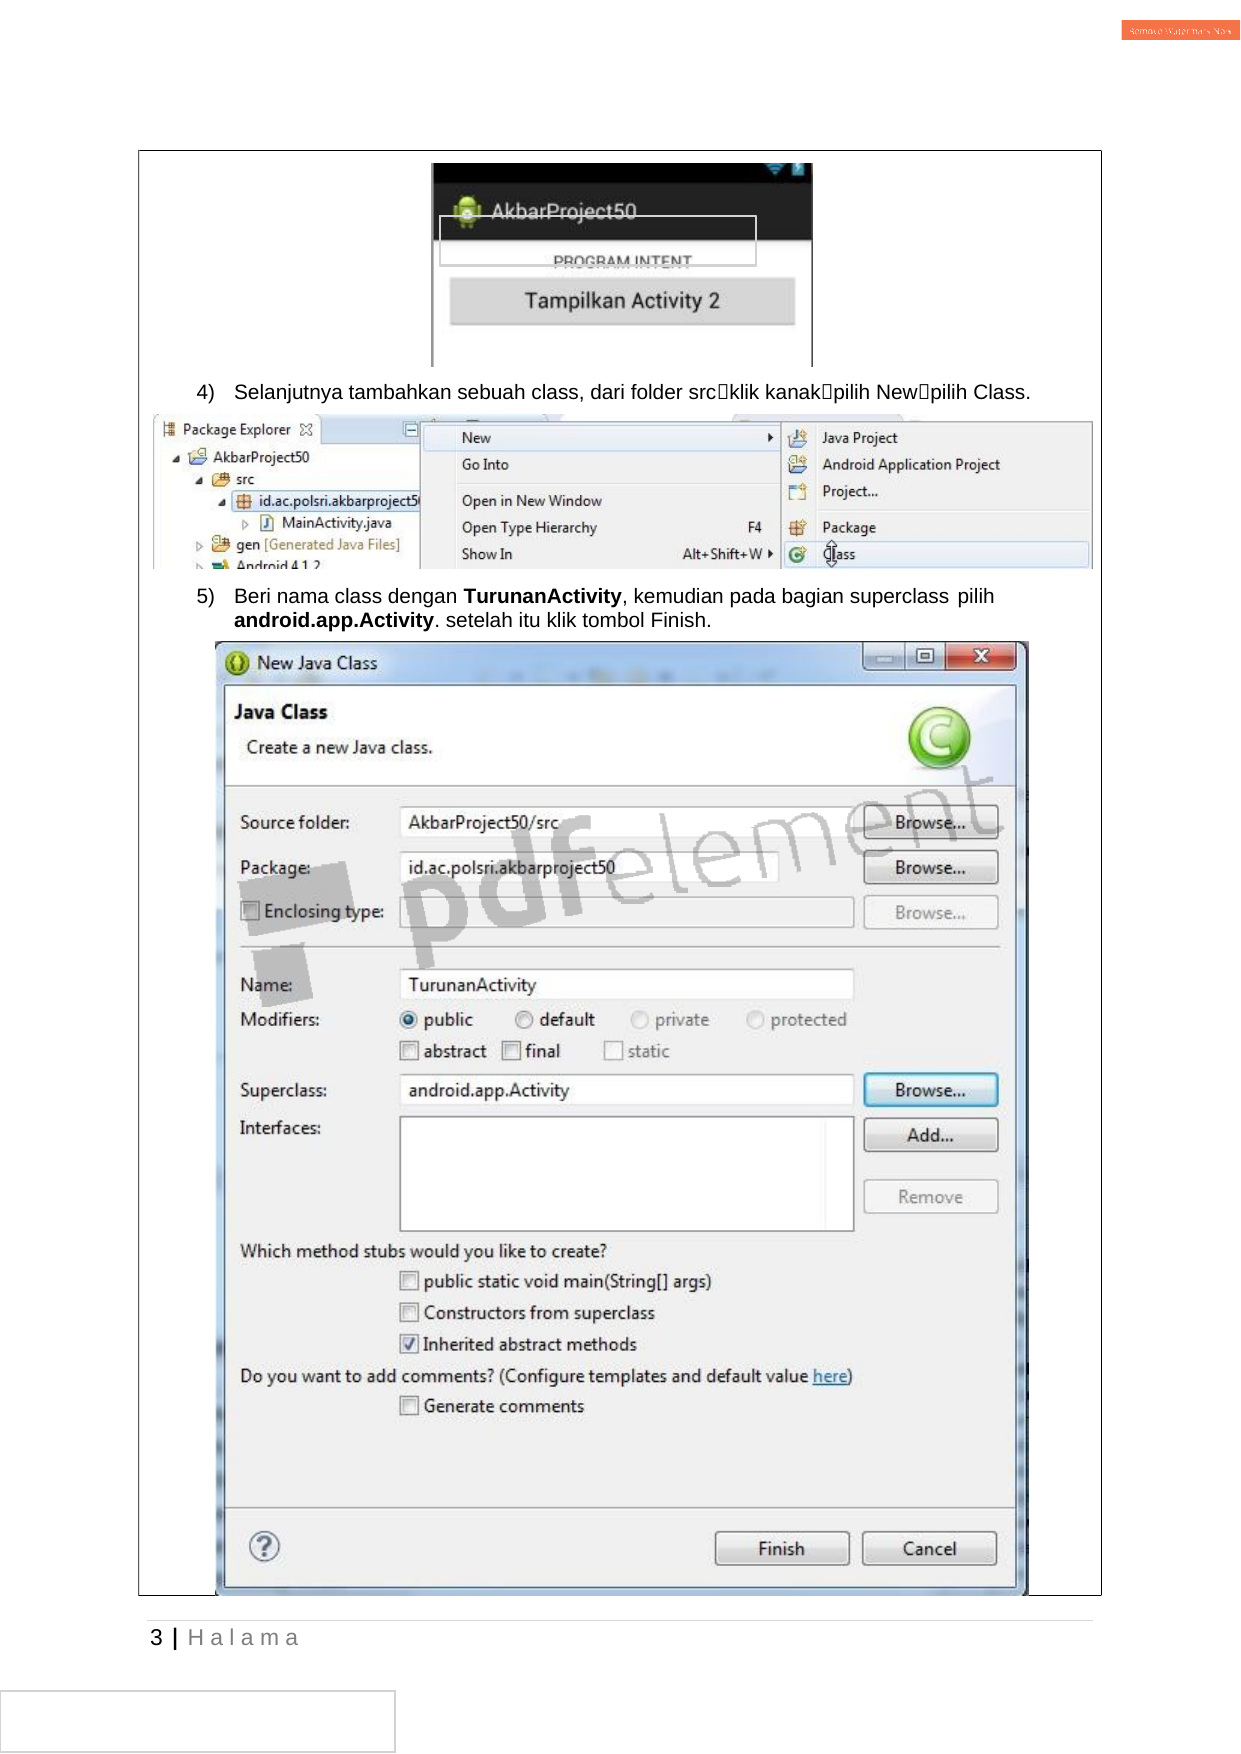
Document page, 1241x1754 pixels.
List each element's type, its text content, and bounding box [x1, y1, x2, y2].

picture [431, 163, 813, 367]
text android.app.Activity. setelah itu klik tombol Finish. [234, 608, 1113, 632]
list Beri nama class dengan TurunanActivity, kemudian pada bagian superclass pilih [196, 584, 1113, 608]
picture [215, 641, 1029, 1596]
list Selanjutnya tambahkan sebuah class, dari folder srcklik kanakpilih Newpilih Class. [196, 377, 1113, 405]
picture [1121, 20, 1241, 40]
picture [153, 414, 1093, 569]
